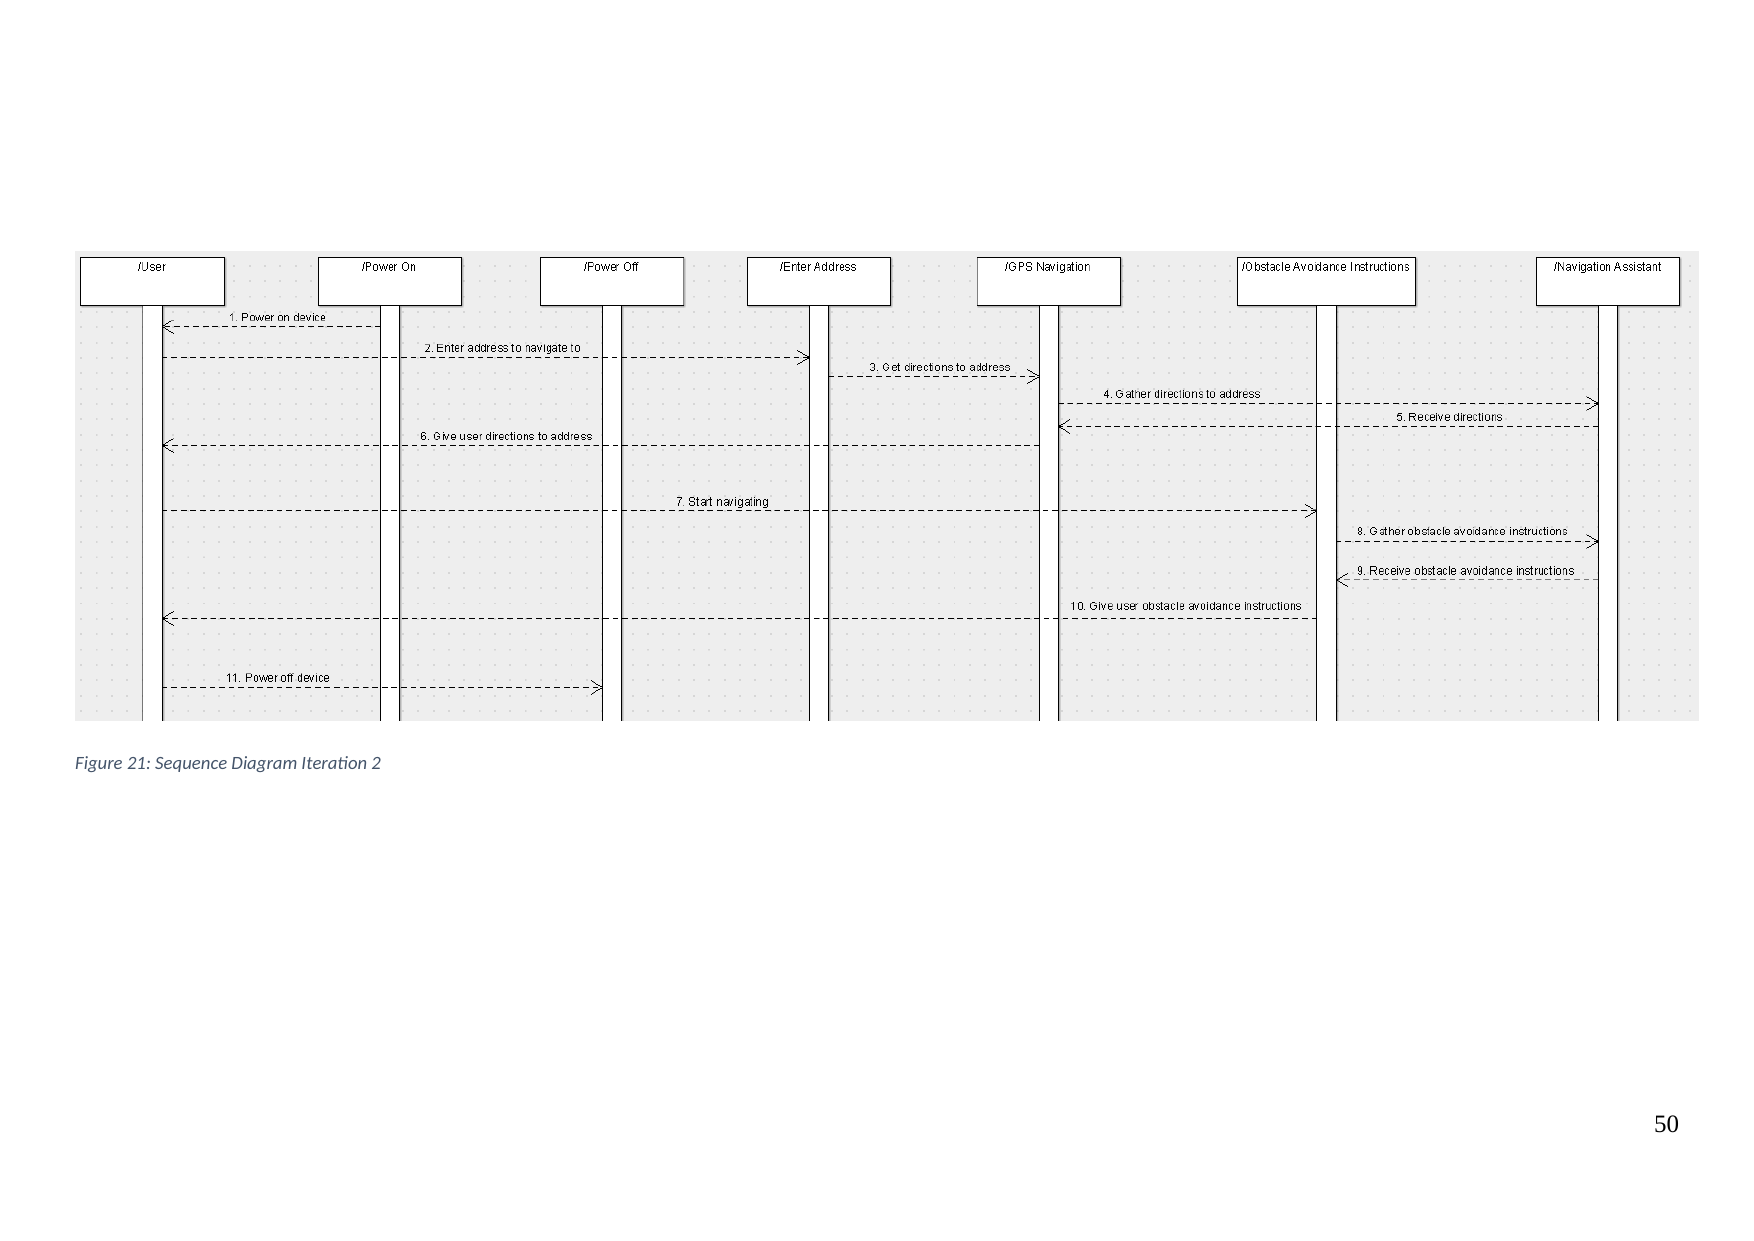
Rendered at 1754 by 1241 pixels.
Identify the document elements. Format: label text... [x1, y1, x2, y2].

picture [75, 251, 1699, 721]
